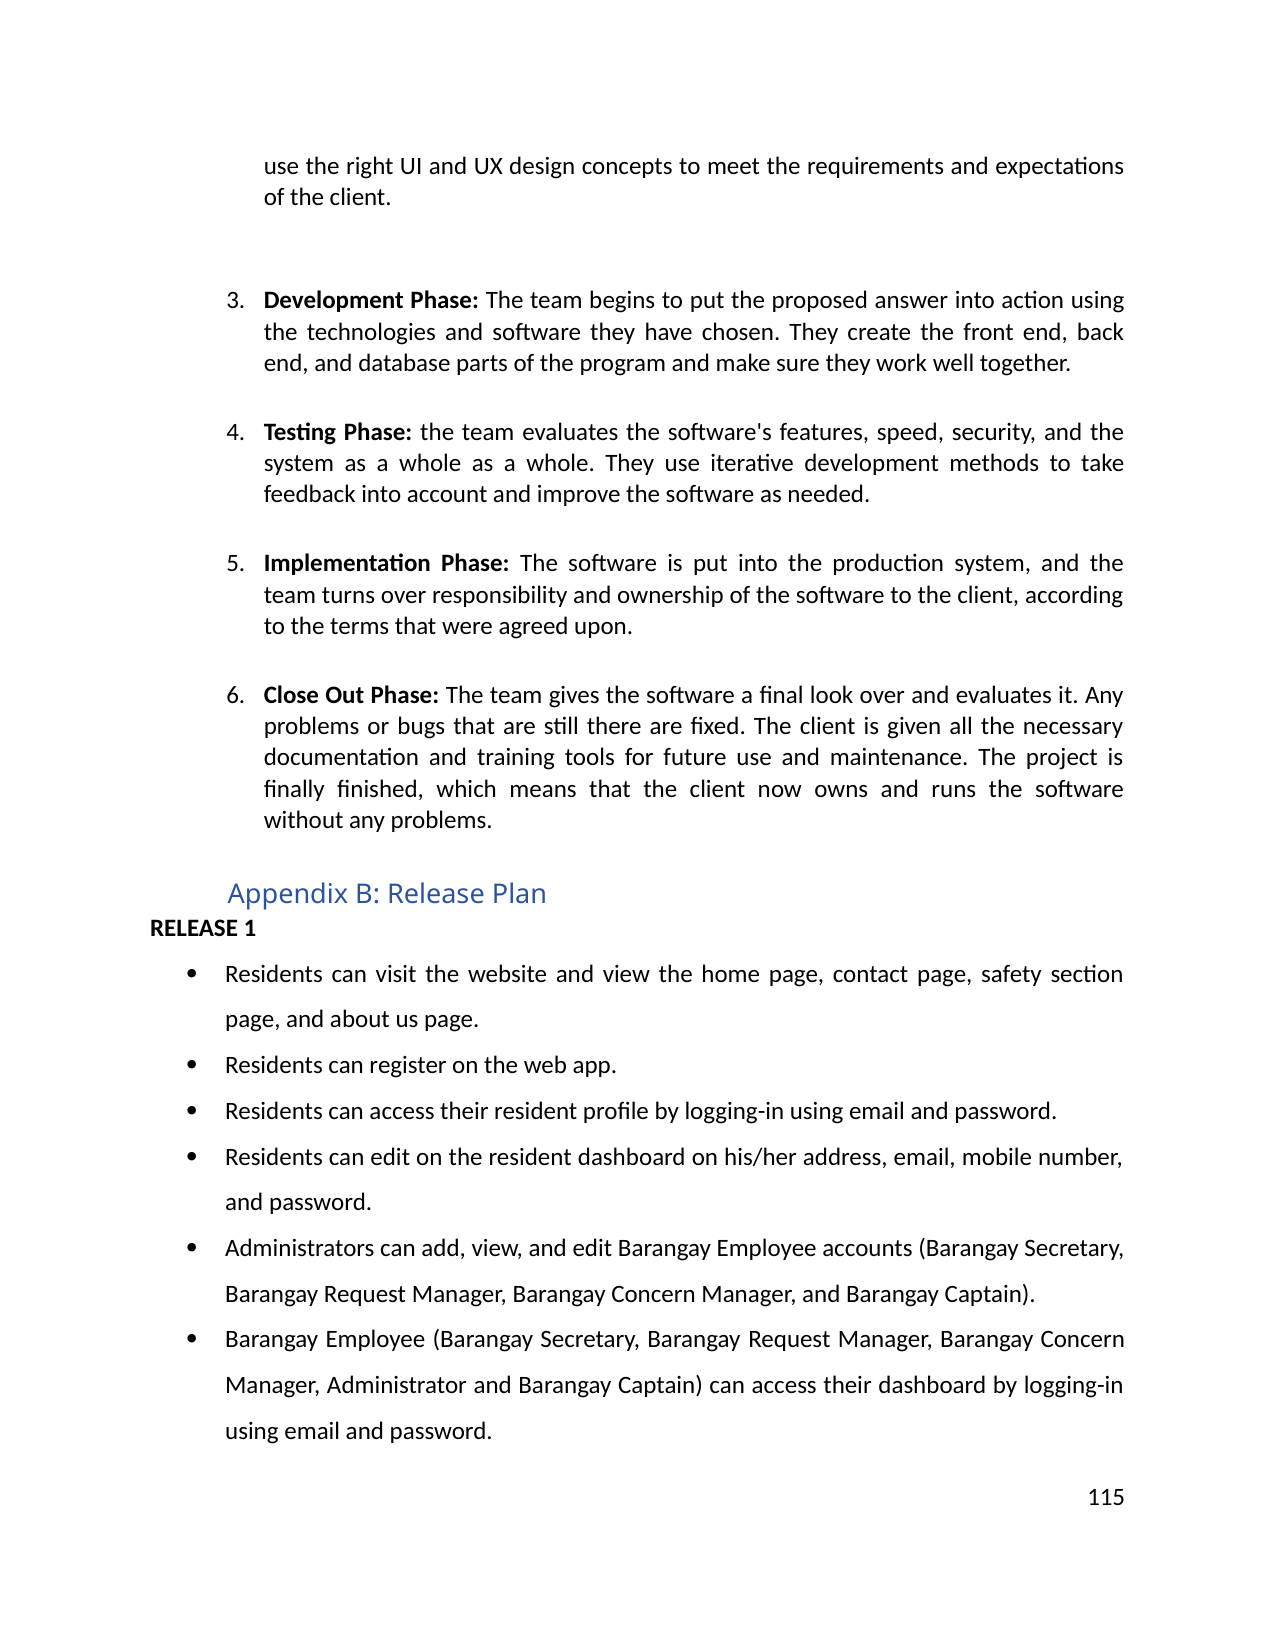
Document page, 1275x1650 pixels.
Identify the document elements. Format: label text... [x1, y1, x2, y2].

list Development Phase: The team begins to put the proposed answer into action using the technologies and software they have chosen. They create the front end, back end, and database parts of the program and make sure they work well together. [226, 284, 1125, 378]
list Testing Phase: the team evaluates the software's features, speed, security, and the system as a whole as a whole. They use iterative development methods to take feedback into account and improve the software as needed. [226, 416, 1125, 509]
subtitle Appendix B: Release Plan [227, 874, 1125, 911]
list Barangay Employee (Barangay Secretary, Barangay Request Manager, Barangay Concern Manager, Administrator and Barangay Captain) can access their dashboard by logging-in using email and password. [187, 1324, 1125, 1446]
list Close Out Phase: The team gives the software a final look over and evaluates it. Any problems or bugs that are still there are fixed. The client is given all the necessary documentation and training tools for future use and maintenance. The project is finally finished, which means that the client now owns and runs the software without any problems. [226, 679, 1125, 835]
list Residents can access their resident profile by logging-in using email and password. [187, 1095, 1125, 1126]
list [226, 150, 1125, 212]
list Implementation Phase: The software is put into the production system, and the team turns over responsibility and ownership of the software to the client, according to the terms that were agreed upon. [226, 547, 1125, 641]
list Residents can visit the website and view the home page, contact page, safety section page, and about us page. [187, 958, 1125, 1034]
list Residents can register on the web app. [187, 1049, 1125, 1080]
list Residents can edit on the resident dashboard on his/her address, email, mobile number, and password. [187, 1141, 1125, 1217]
text RELEASE 1 [150, 912, 1125, 943]
list Administrators can add, view, and edit Barangay Employee accounts (Barangay Secretary, Barangay Request Manager, Barangay Concern Manager, and Barangay Captain). [187, 1232, 1125, 1308]
